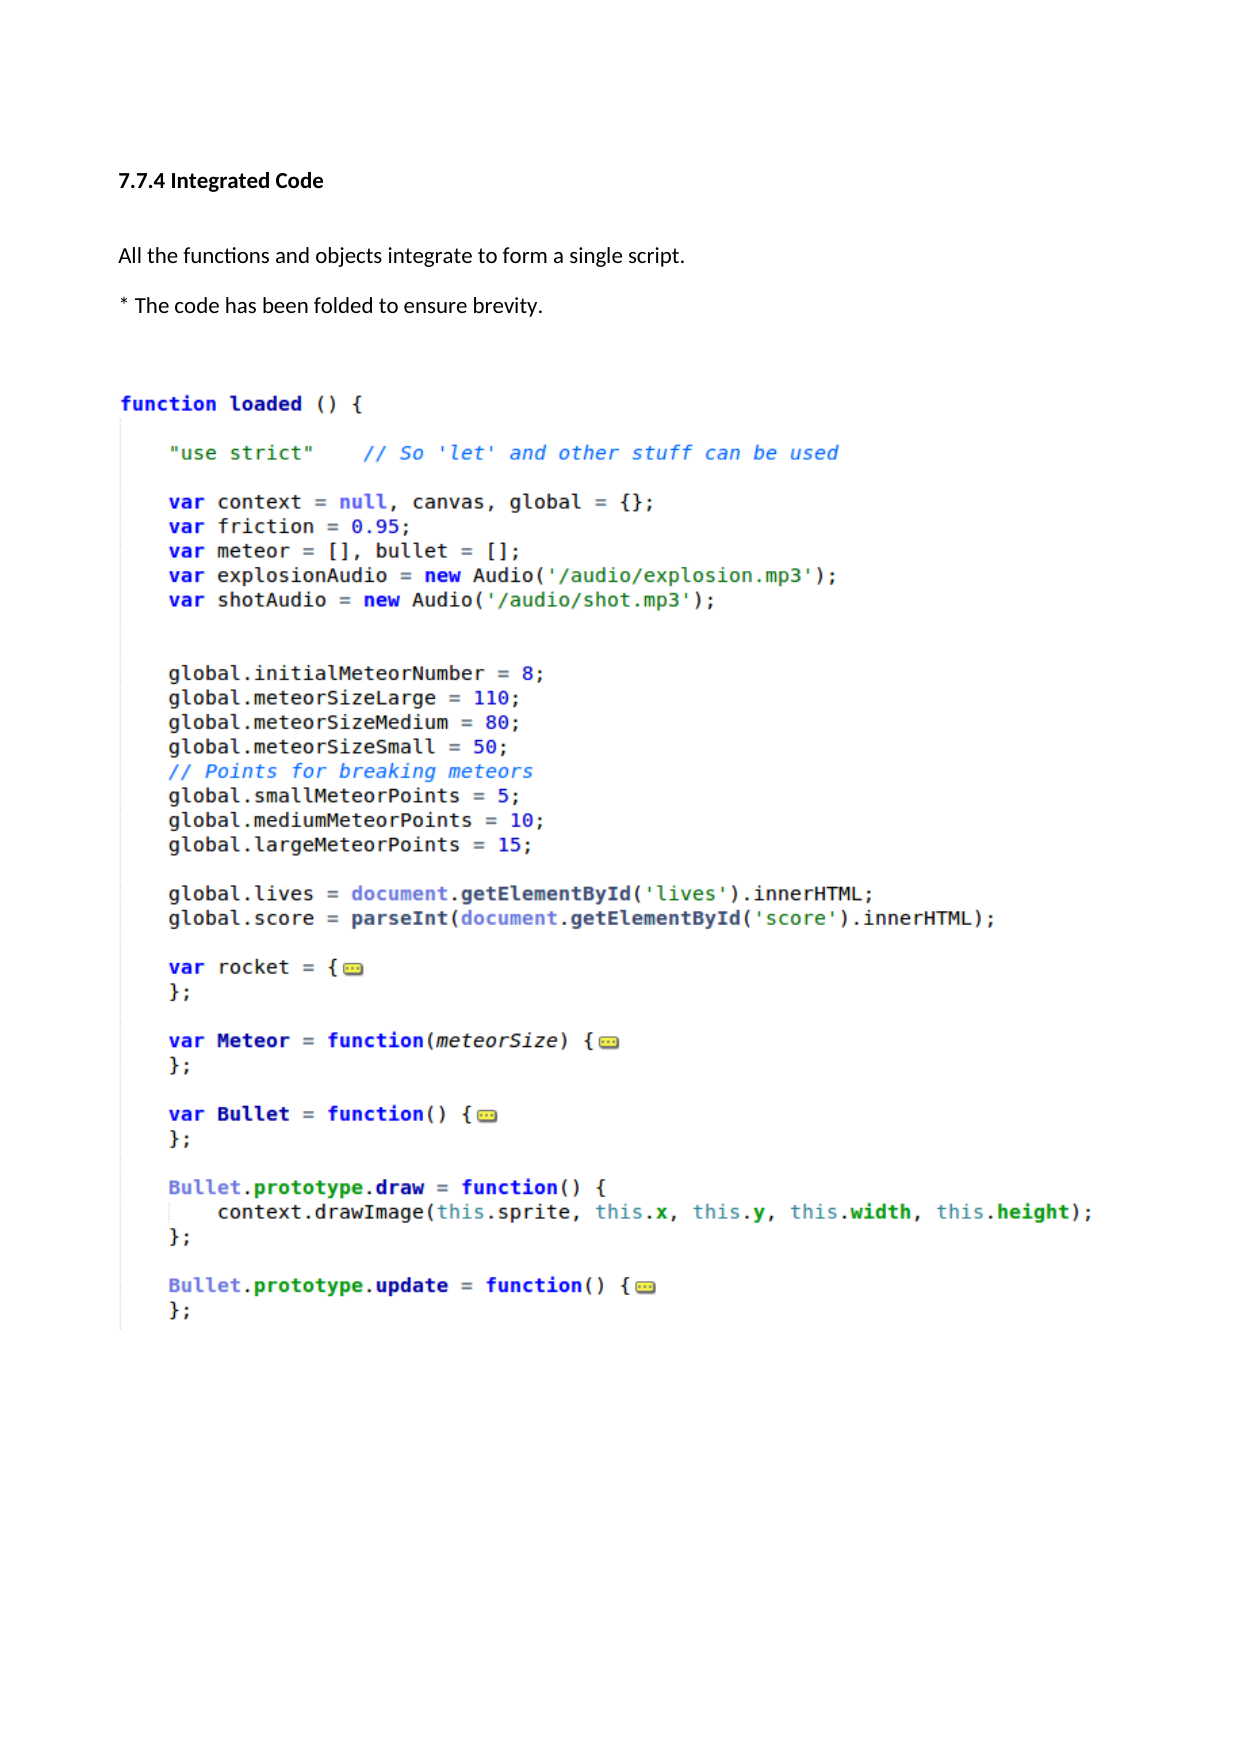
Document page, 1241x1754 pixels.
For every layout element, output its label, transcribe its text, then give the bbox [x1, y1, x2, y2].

list All the functions and objects integrate to form a single script. [118, 243, 1122, 268]
picture [109, 385, 1131, 1329]
list 7.7.4 Integrated Code [118, 168, 1122, 193]
list * The code has been folded to ensure brevity. [118, 293, 1122, 318]
